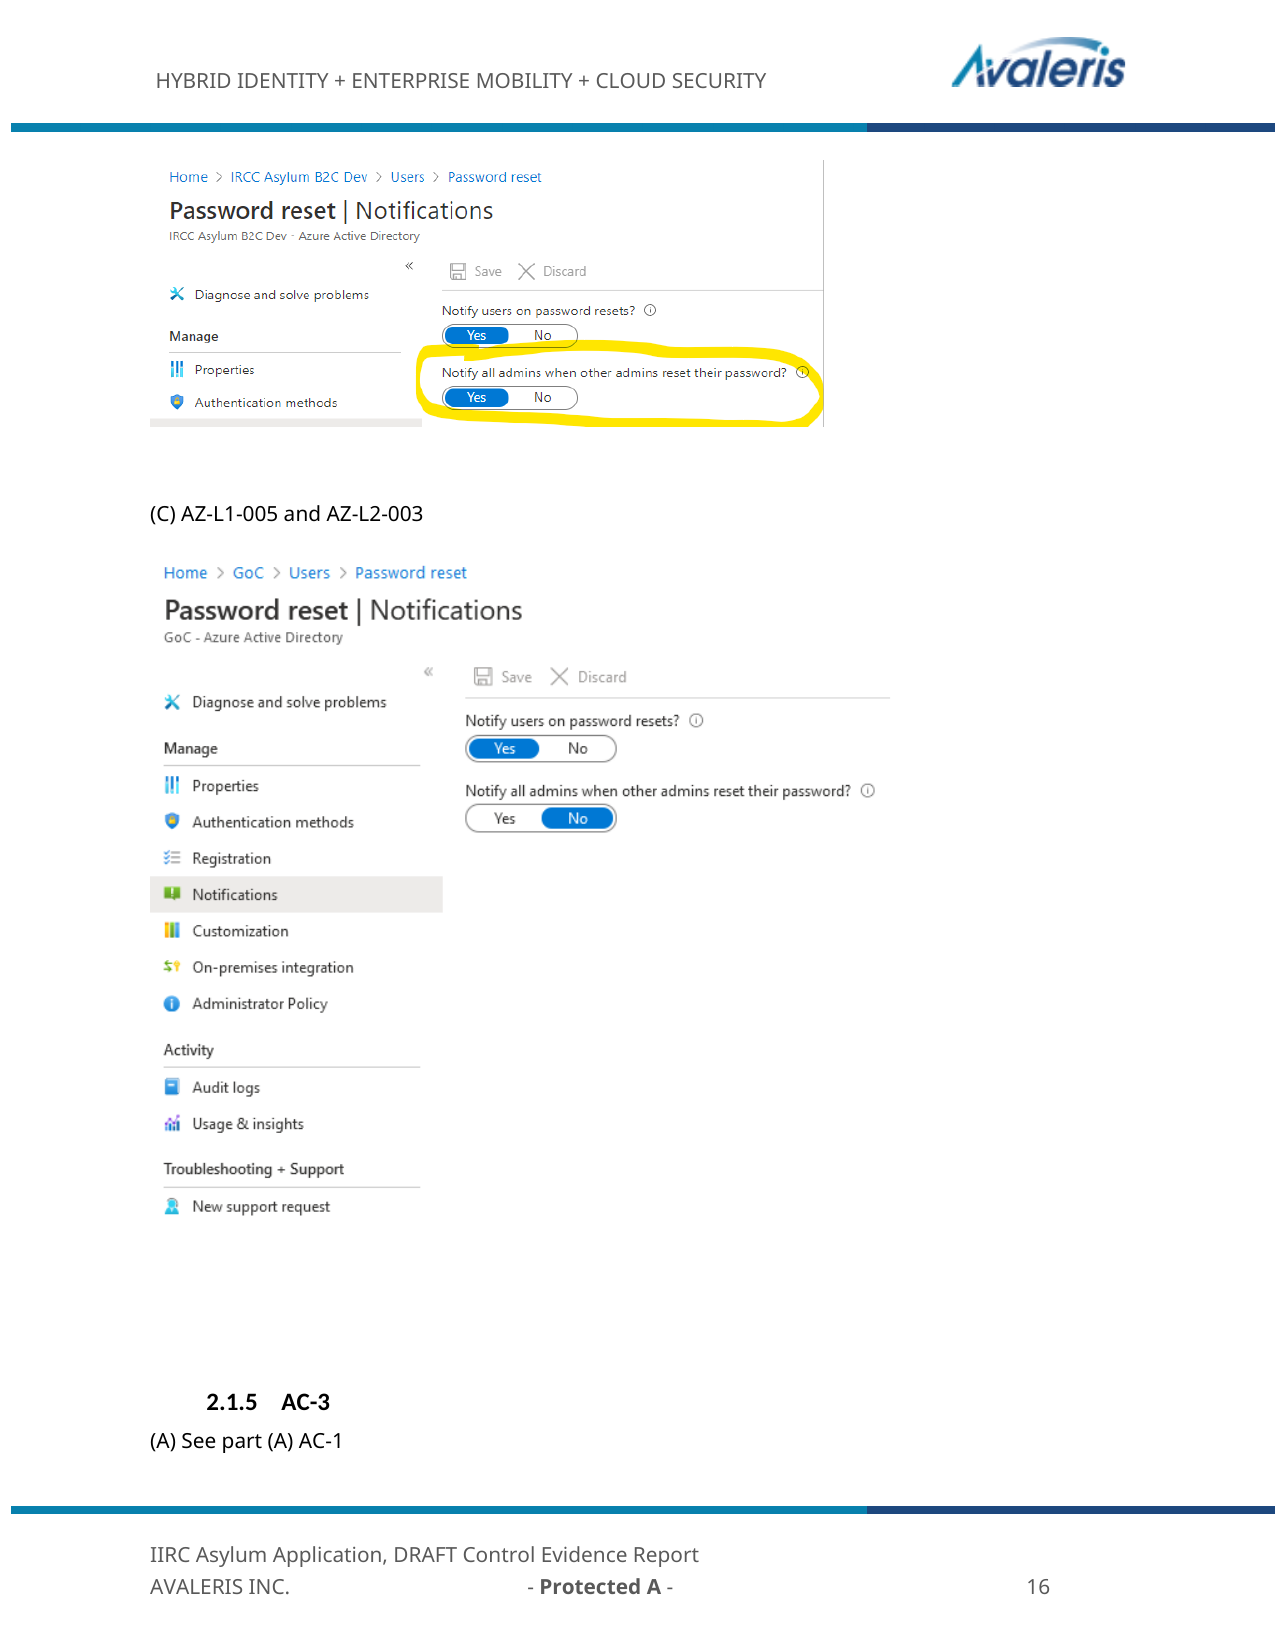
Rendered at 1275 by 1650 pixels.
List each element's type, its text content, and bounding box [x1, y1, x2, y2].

picture [868, 123, 1275, 132]
text (C) AZ-L1-005 and AZ-L2-003 [150, 499, 1125, 527]
text (A) See part (A) AC-1 [150, 1426, 1125, 1454]
picture [868, 1506, 1275, 1514]
picture [150, 160, 824, 434]
subtitle AC-3 [206, 1386, 1125, 1416]
picture [951, 37, 1125, 87]
picture [150, 561, 891, 1327]
